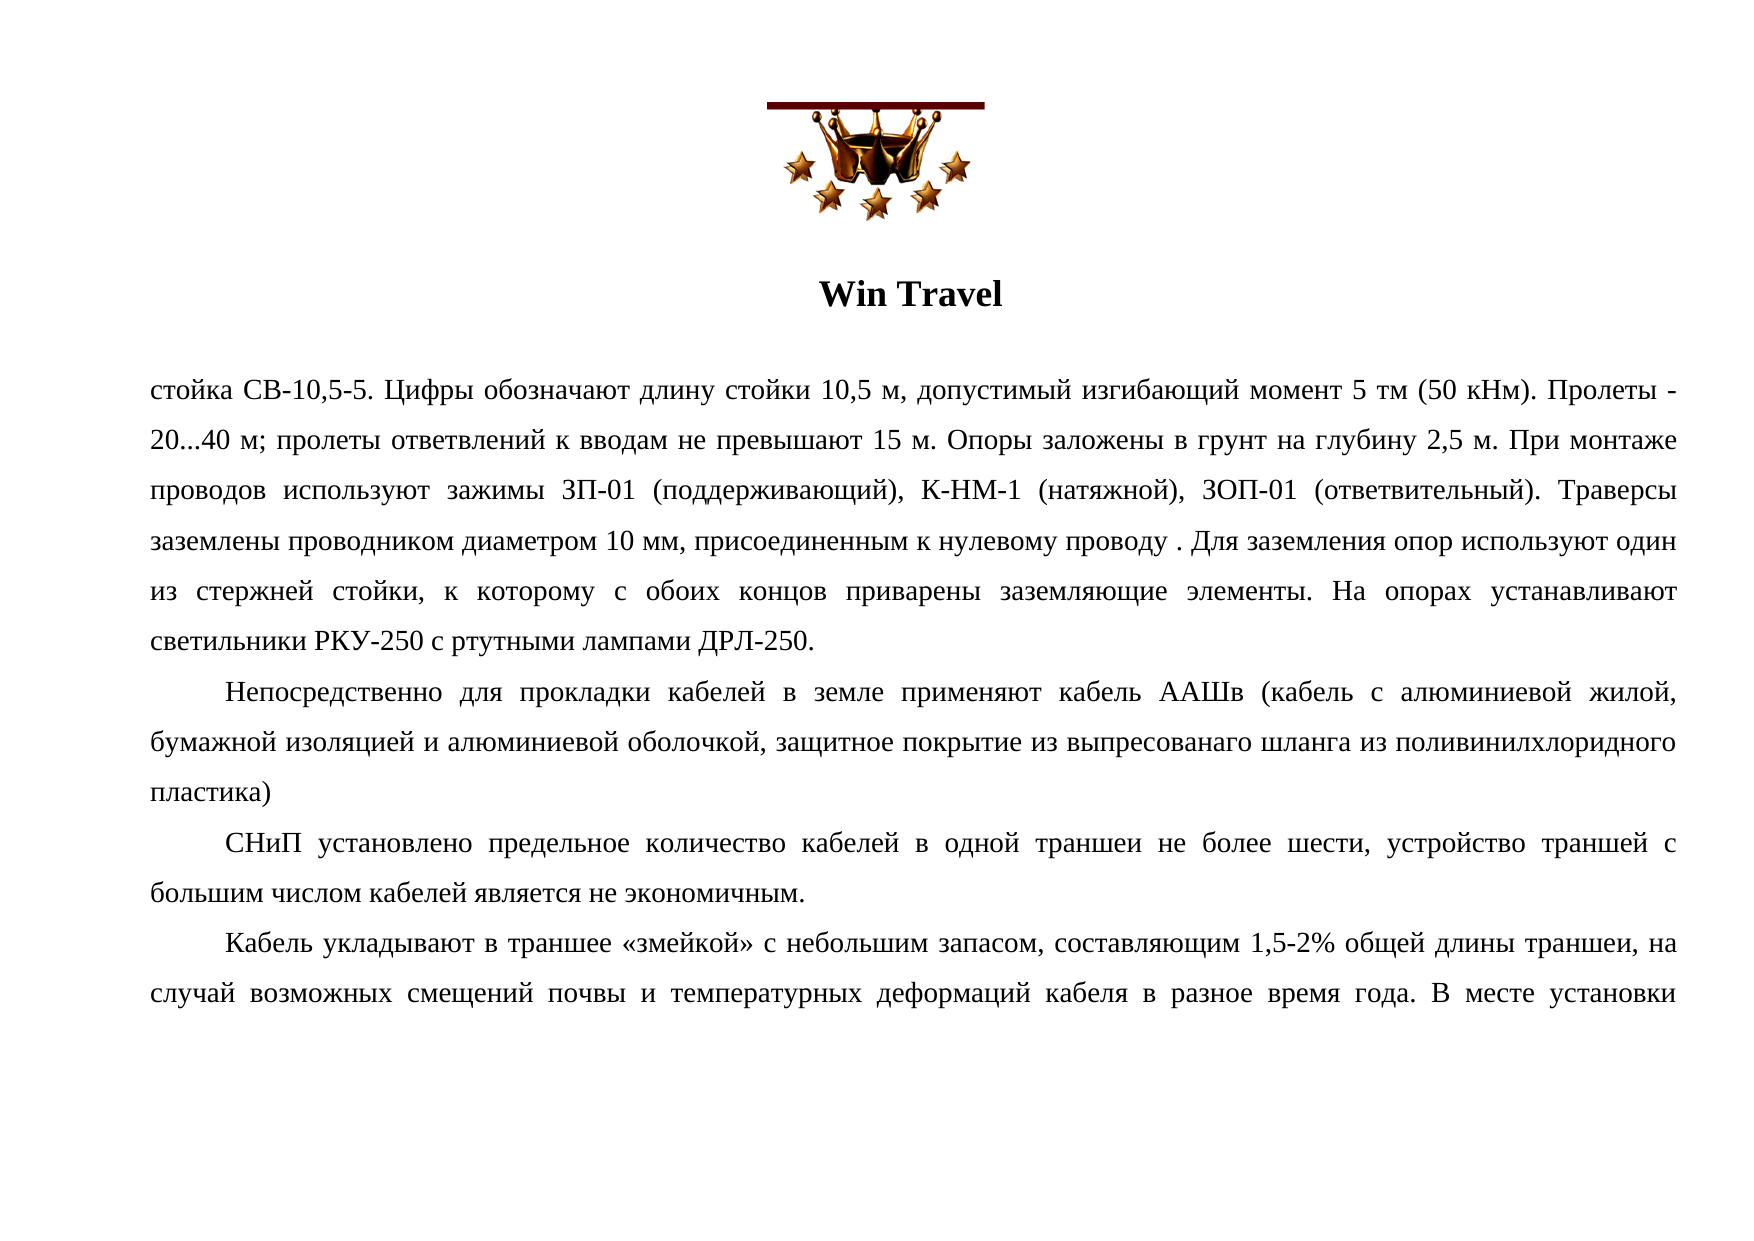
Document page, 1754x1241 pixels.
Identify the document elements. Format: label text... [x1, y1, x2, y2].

text Непосредственно для прокладки кабелей в земле применяют кабель ААШв (кабель с алюминиевой жилой, бумажной изоляцией и алюминиевой оболочкой, защитное покрытие из выпресованаго шланга из поливинилхлоридного пластика) [150, 674, 1679, 808]
text СНиП установлено предельное количество кабелей в одной траншеи не более шести, устройство траншей с большим числом кабелей является не экономичным. [150, 825, 1679, 908]
picture [767, 102, 985, 221]
